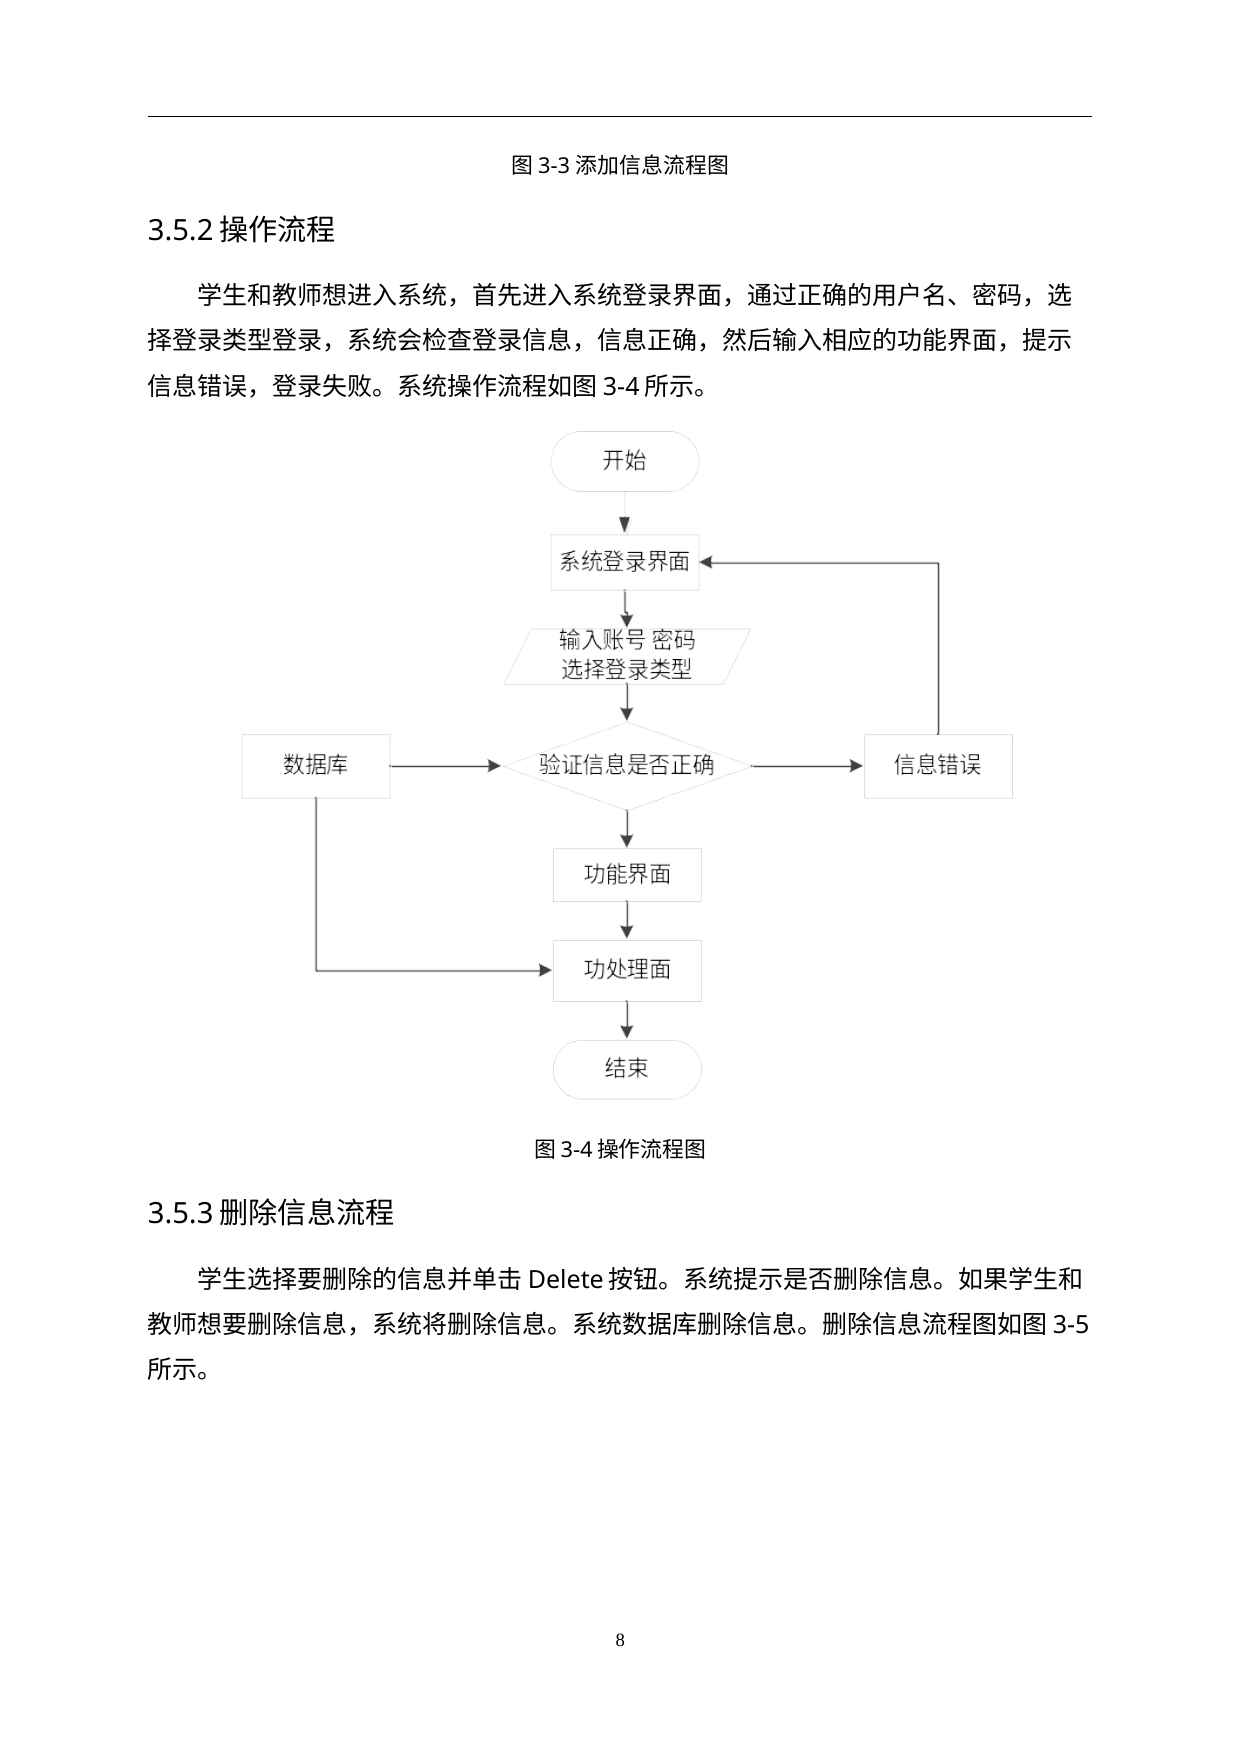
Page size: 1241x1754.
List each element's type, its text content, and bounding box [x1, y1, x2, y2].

text 图3-3 添加信息流程图 [148, 148, 1092, 179]
text 学生和教师想进入系统，首先进入系统登录界面，通过正确的用户名、密码，选择登录类型登录，系统会检查登录信息，信息正确，然后输入相应的功能界面，提示信息错误，登录失败。系统操作流程如图3-4所示。 [148, 275, 1092, 402]
subtitle 3.5.3删除信息流程 [148, 1190, 1092, 1232]
text 学生选择要删除的信息并单击Delete按钮。系统提示是否删除信息。如果学生和教师想要删除信息，系统将删除信息。系统数据库删除信息。删除信息流程图如图3-5所示。 [148, 1259, 1092, 1386]
text 图3-4操作流程图 [148, 1132, 1092, 1163]
subtitle 3.5.2操作流程 [148, 207, 1092, 248]
